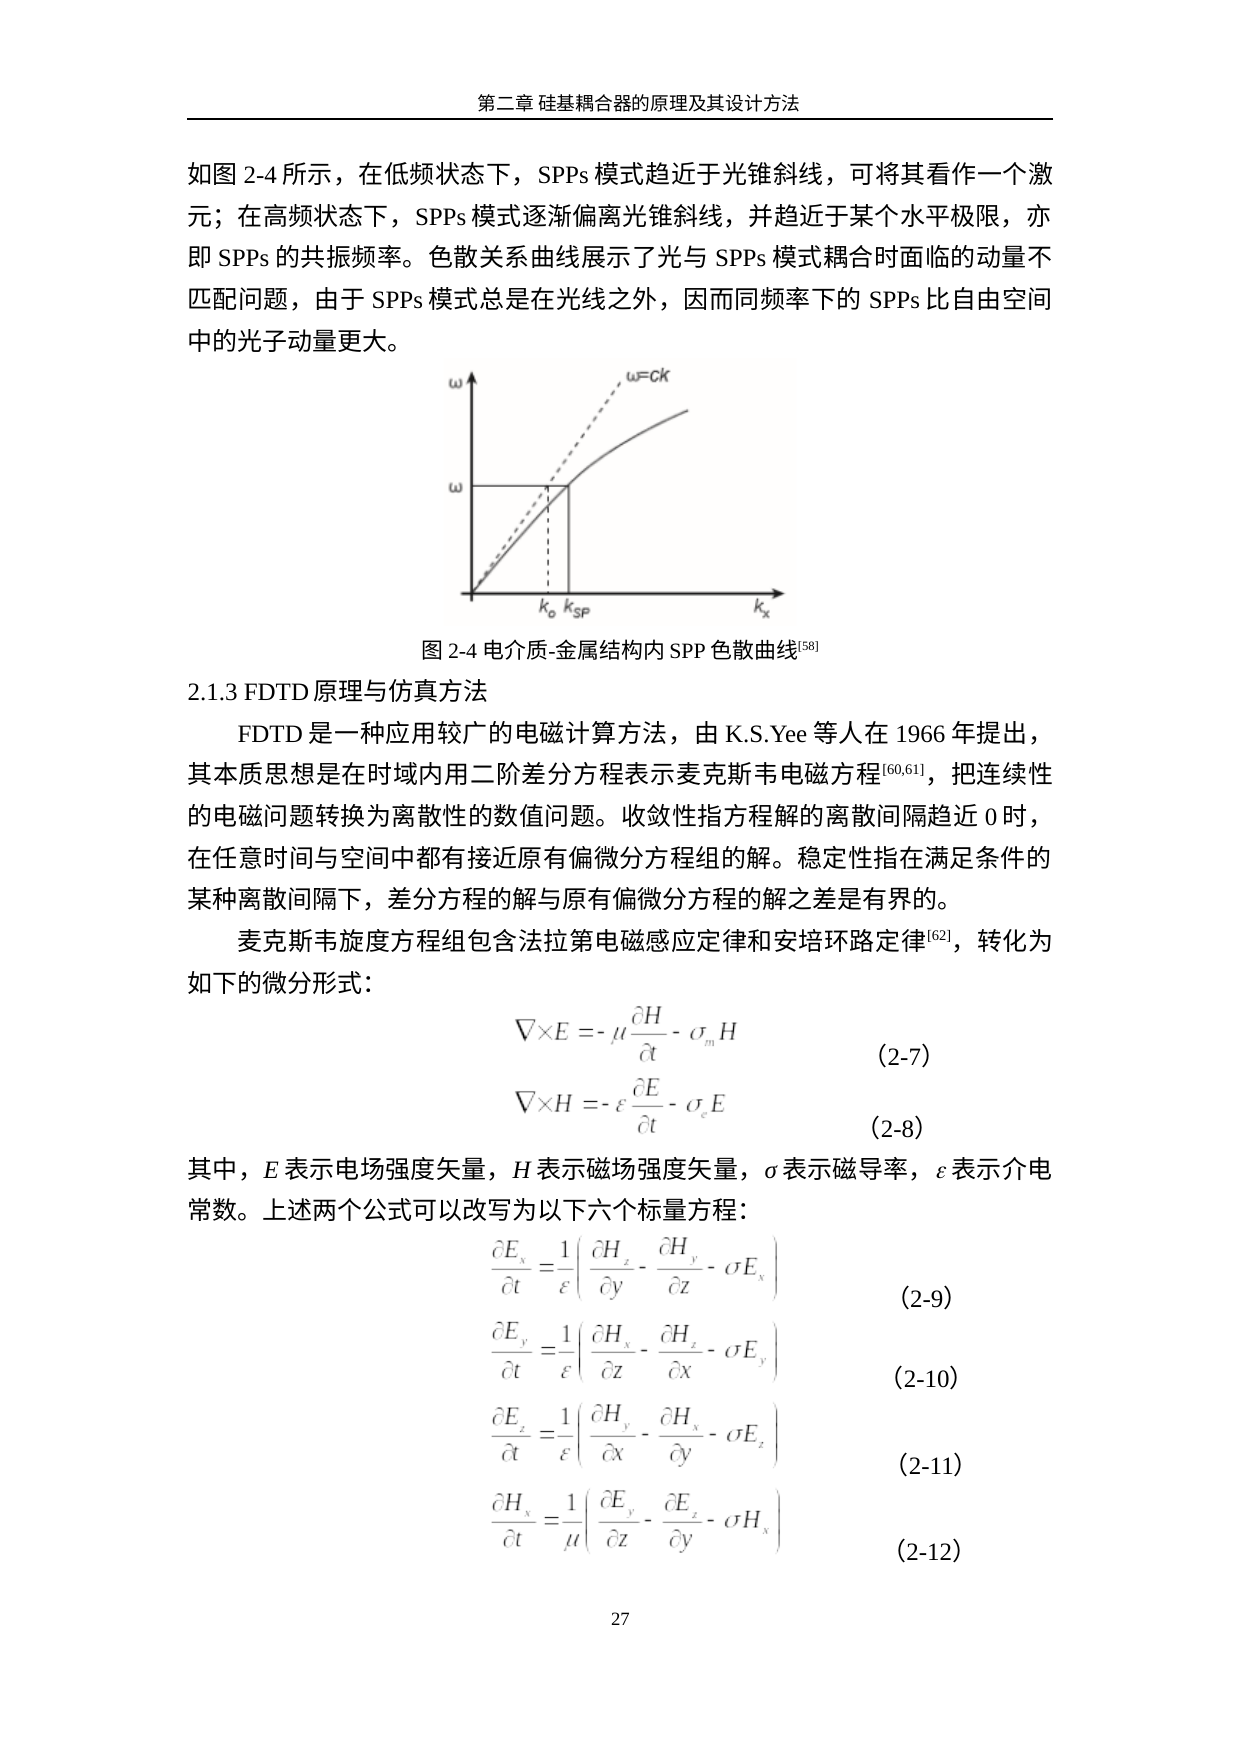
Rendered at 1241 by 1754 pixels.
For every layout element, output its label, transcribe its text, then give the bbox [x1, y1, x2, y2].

subtitle 2.1.3 FDTD原理与仿真方法 [187, 667, 1053, 709]
text （2-8） [187, 1073, 1053, 1145]
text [187, 150, 1053, 358]
text （2-11） [450, 1395, 1053, 1482]
text FDTD是一种应用较广的电磁计算方法，由K.S.Yee等人在1966年提出，其本质思想是在时域内用二阶差分方程表示麦克斯韦电磁方程[60,61]，把连续性的电磁问题转换为离散性的数值问题。收敛性指方程解的离散间隔趋近0时，在任意时间与空间中都有接近原有偏微分方程组的解。稳定性指在满足条件的某种离散间隔下，差分方程的解与原有偏微分方程的解之差是有界的。 [187, 709, 1053, 917]
text （2-7） [187, 1001, 1053, 1073]
text （2-12） [187, 1482, 1053, 1568]
text 图2-4 电介质-金属结构内SPP色散曲线[58] [187, 626, 1053, 667]
picture [443, 358, 797, 626]
text 其中，E表示电场强度矢量，H表示磁场强度矢量，σ表示磁导率， 表示介电常数。上述两个公式可以改写为以下六个标量方程： [187, 1145, 1053, 1228]
text （2-10） [187, 1314, 1053, 1395]
text （2-9） [187, 1228, 1053, 1314]
text 麦克斯韦旋度方程组包含法拉第电磁感应定律和安培环路定律[62]，转化为如下的微分形式： [187, 917, 1053, 1001]
